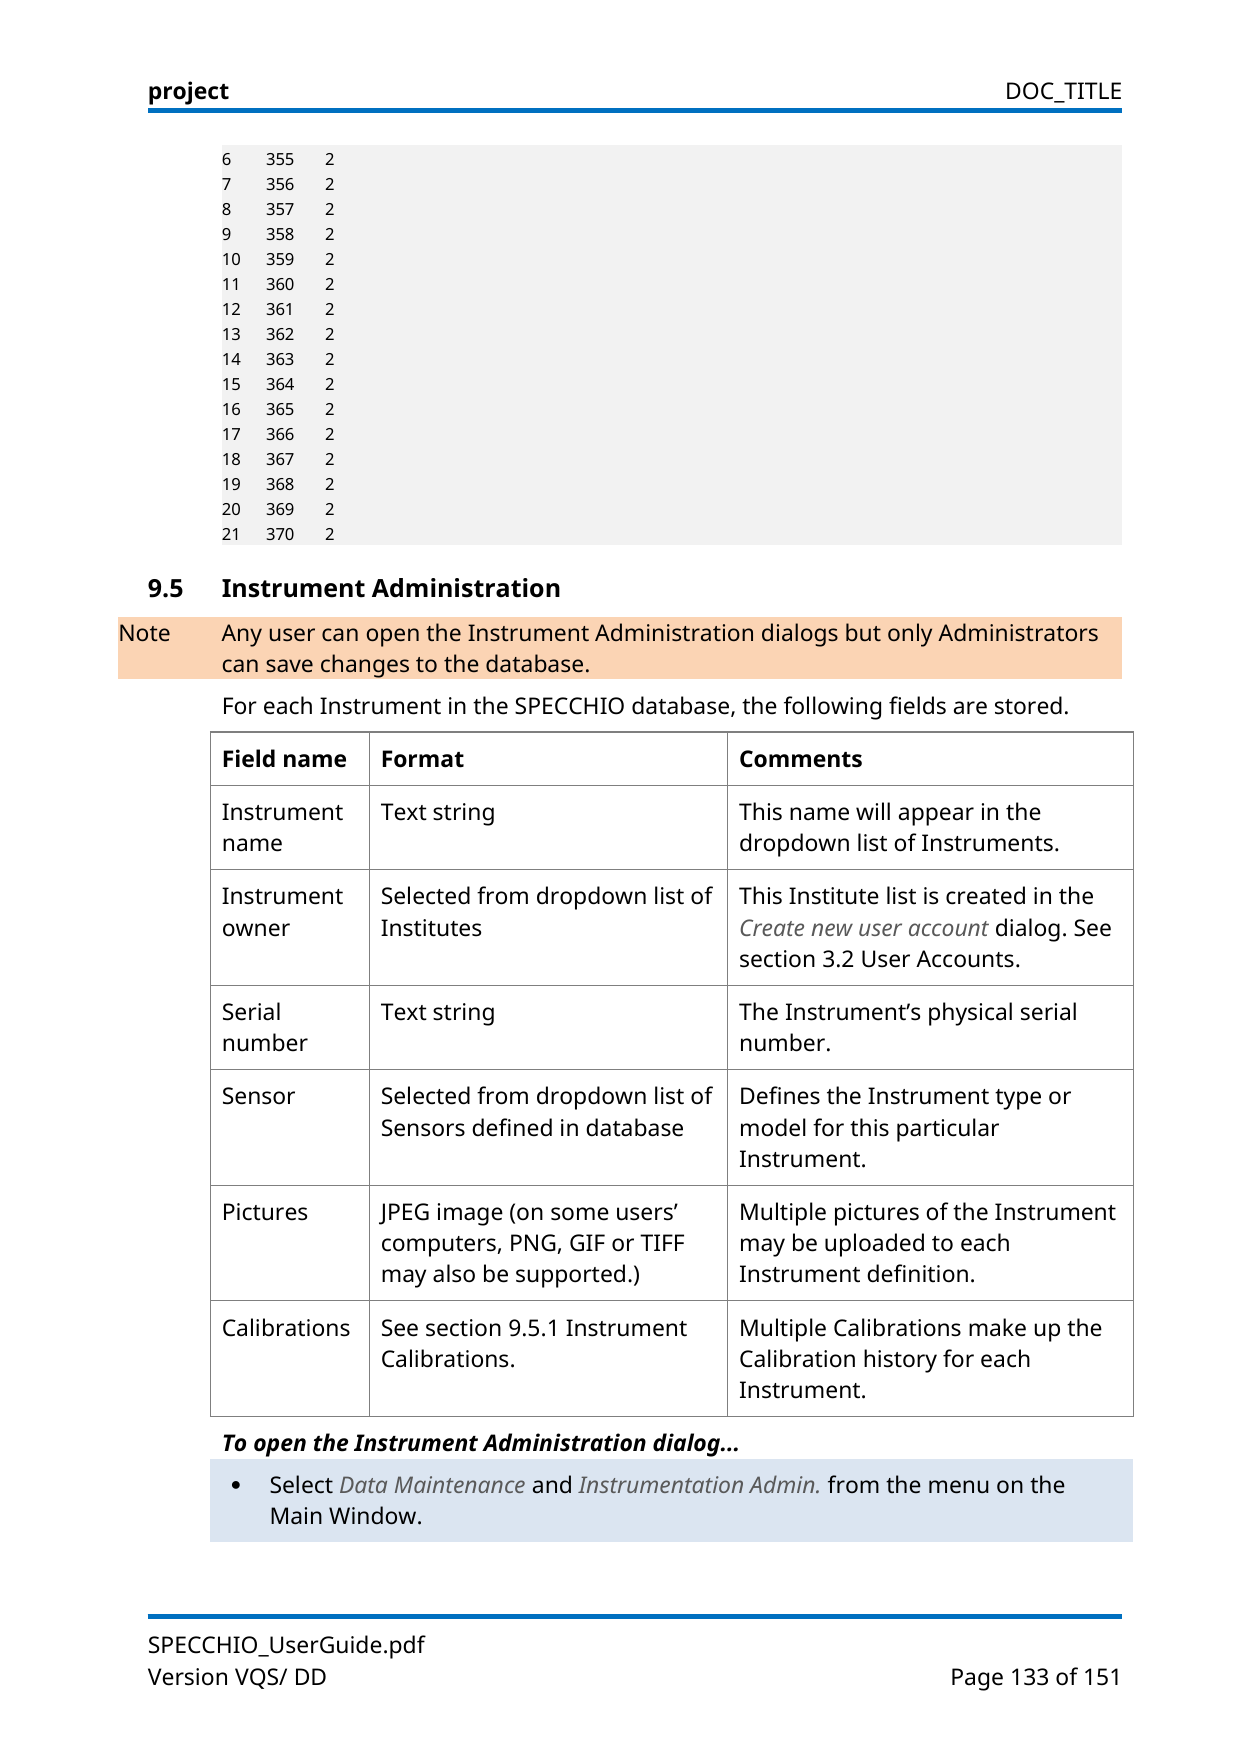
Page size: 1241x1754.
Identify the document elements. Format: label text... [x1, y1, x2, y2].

table_cell Serial number [211, 986, 369, 1069]
table_cell Defines the Instrument type or model for this particular Instrument. [728, 1070, 1133, 1184]
text 19 368 2 [222, 470, 1122, 495]
table_cell Multiple Calibrations make up the Calibration history for each Instrument. [728, 1301, 1133, 1416]
table_cell JPEG image (on some users’ computers, PNG, GIF or TIFF may also be supported.) [370, 1186, 727, 1300]
text 16 365 2 [222, 395, 1122, 420]
table_cell See section 9.5.1 Instrument Calibrations. [370, 1301, 727, 1416]
text For each Instrument in the SPECCHIO database, the following fields are stored. [222, 690, 1122, 721]
text Note Any user can open the Instrument Administration dialogs but only Administrators can save changes to the database. [118, 617, 1122, 679]
text 13 362 2 [222, 320, 1122, 345]
text 21 370 2 [222, 520, 1122, 545]
table_cell Instrument name [211, 786, 369, 869]
text 17 366 2 [222, 420, 1122, 445]
text 6 355 2 [222, 145, 1122, 170]
table_header Comments [728, 733, 1133, 784]
text 7 356 2 [222, 170, 1122, 195]
text 18 367 2 [222, 445, 1122, 470]
table_cell Sensor [211, 1070, 369, 1184]
table_cell Multiple pictures of the Instrument may be uploaded to each Instrument definition. [728, 1186, 1133, 1300]
table_cell Selected from dropdown list of Institutes [370, 870, 727, 984]
subtitle To open the Instrument Administration dialog... [222, 1427, 1122, 1458]
table_cell Selected from dropdown list of Sensors defined in database [370, 1070, 727, 1184]
table_cell This Institute list is created in the Create new user account dialog. See section 3.2 User Accounts. [728, 870, 1133, 984]
table_cell Pictures [211, 1186, 369, 1300]
table_cell This name will appear in the dropdown list of Instruments. [728, 786, 1133, 869]
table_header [210, 1459, 1133, 1542]
table_cell Instrument owner [211, 870, 369, 984]
table_cell Text string [370, 786, 727, 869]
text 12 361 2 [222, 295, 1122, 320]
text 11 360 2 [222, 270, 1122, 295]
table_cell The Instrument’s physical serial number. [728, 986, 1133, 1069]
table_cell Text string [370, 986, 727, 1069]
text 15 364 2 [222, 370, 1122, 395]
text 20 369 2 [222, 495, 1122, 520]
text 9 358 2 [222, 220, 1122, 245]
table_header Field name [211, 733, 369, 784]
table_header Format [370, 733, 727, 784]
text 14 363 2 [222, 345, 1122, 370]
text 10 359 2 [222, 245, 1122, 270]
table_cell Calibrations [211, 1301, 369, 1416]
text 8 357 2 [222, 195, 1122, 220]
subtitle Instrument Administration [148, 570, 1122, 604]
